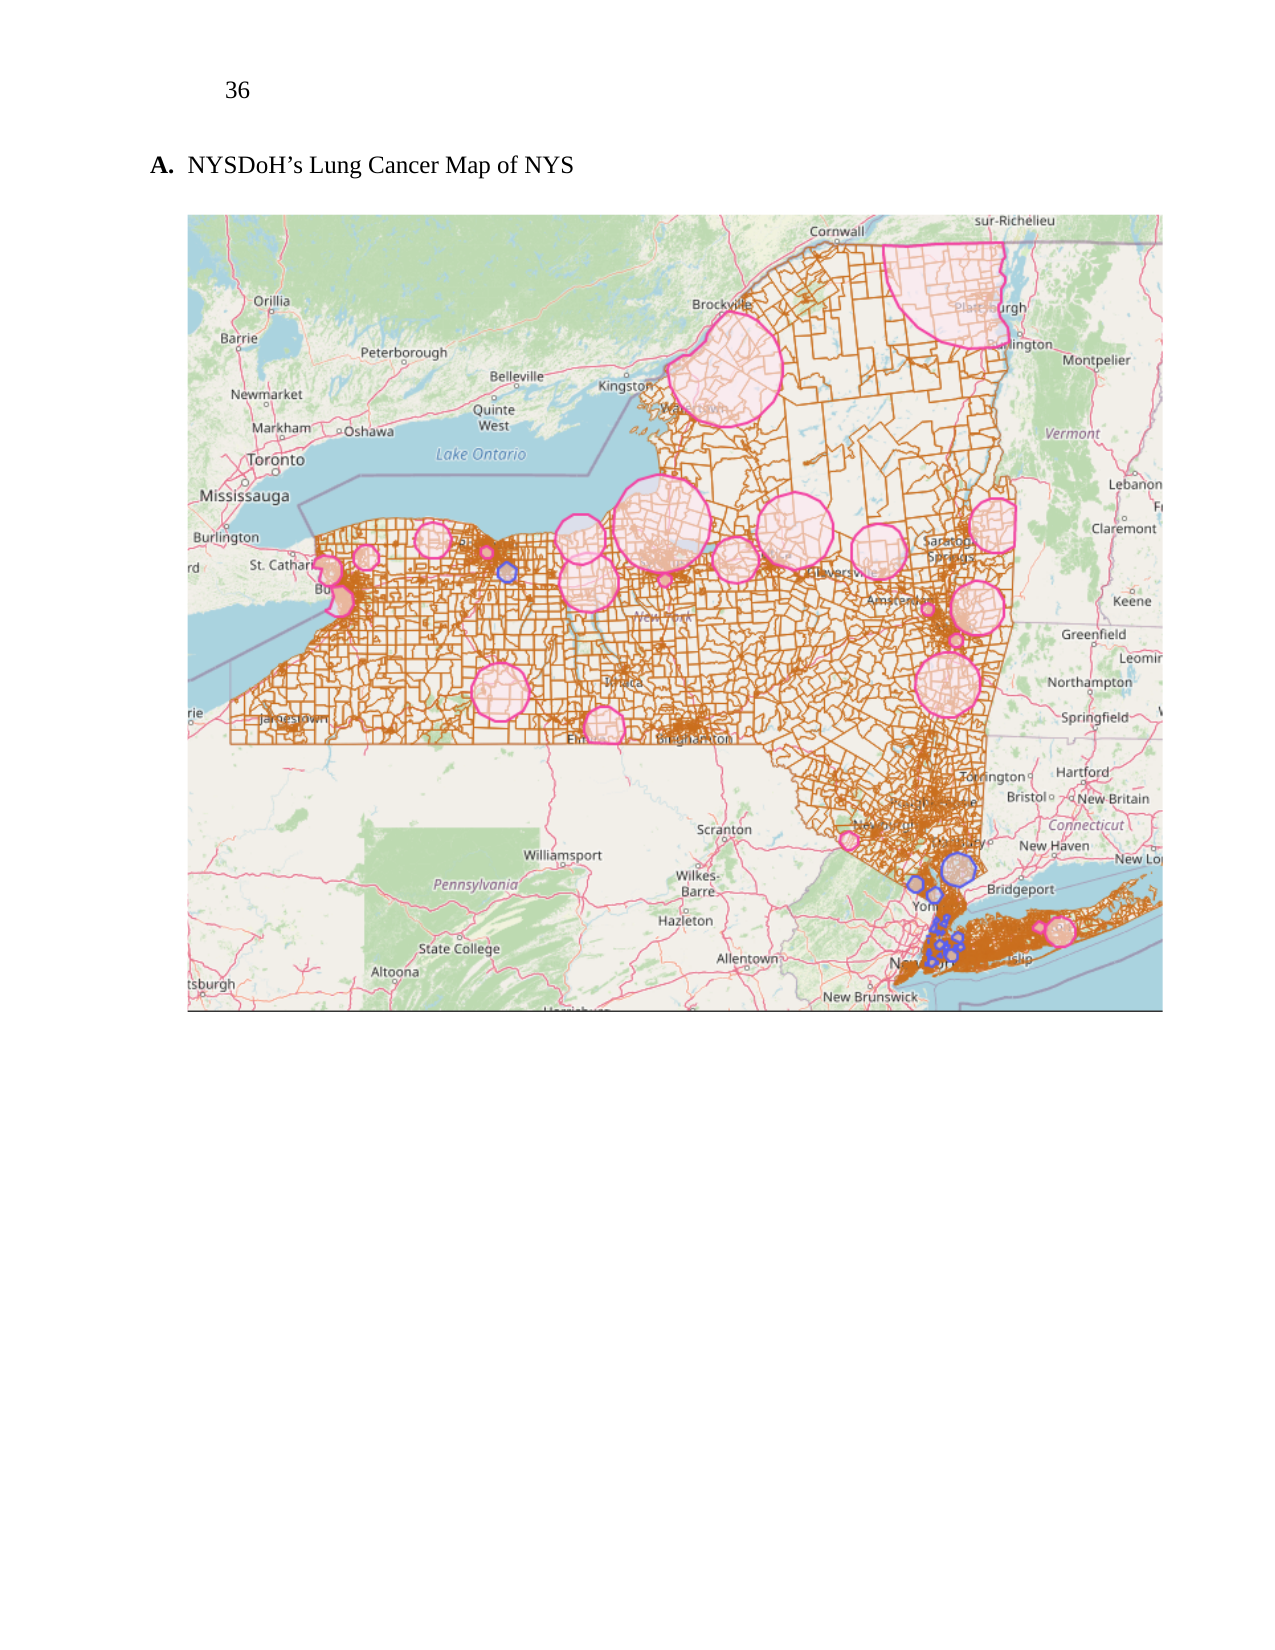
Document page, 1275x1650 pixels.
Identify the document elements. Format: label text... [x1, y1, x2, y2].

picture [187, 207, 1163, 1012]
